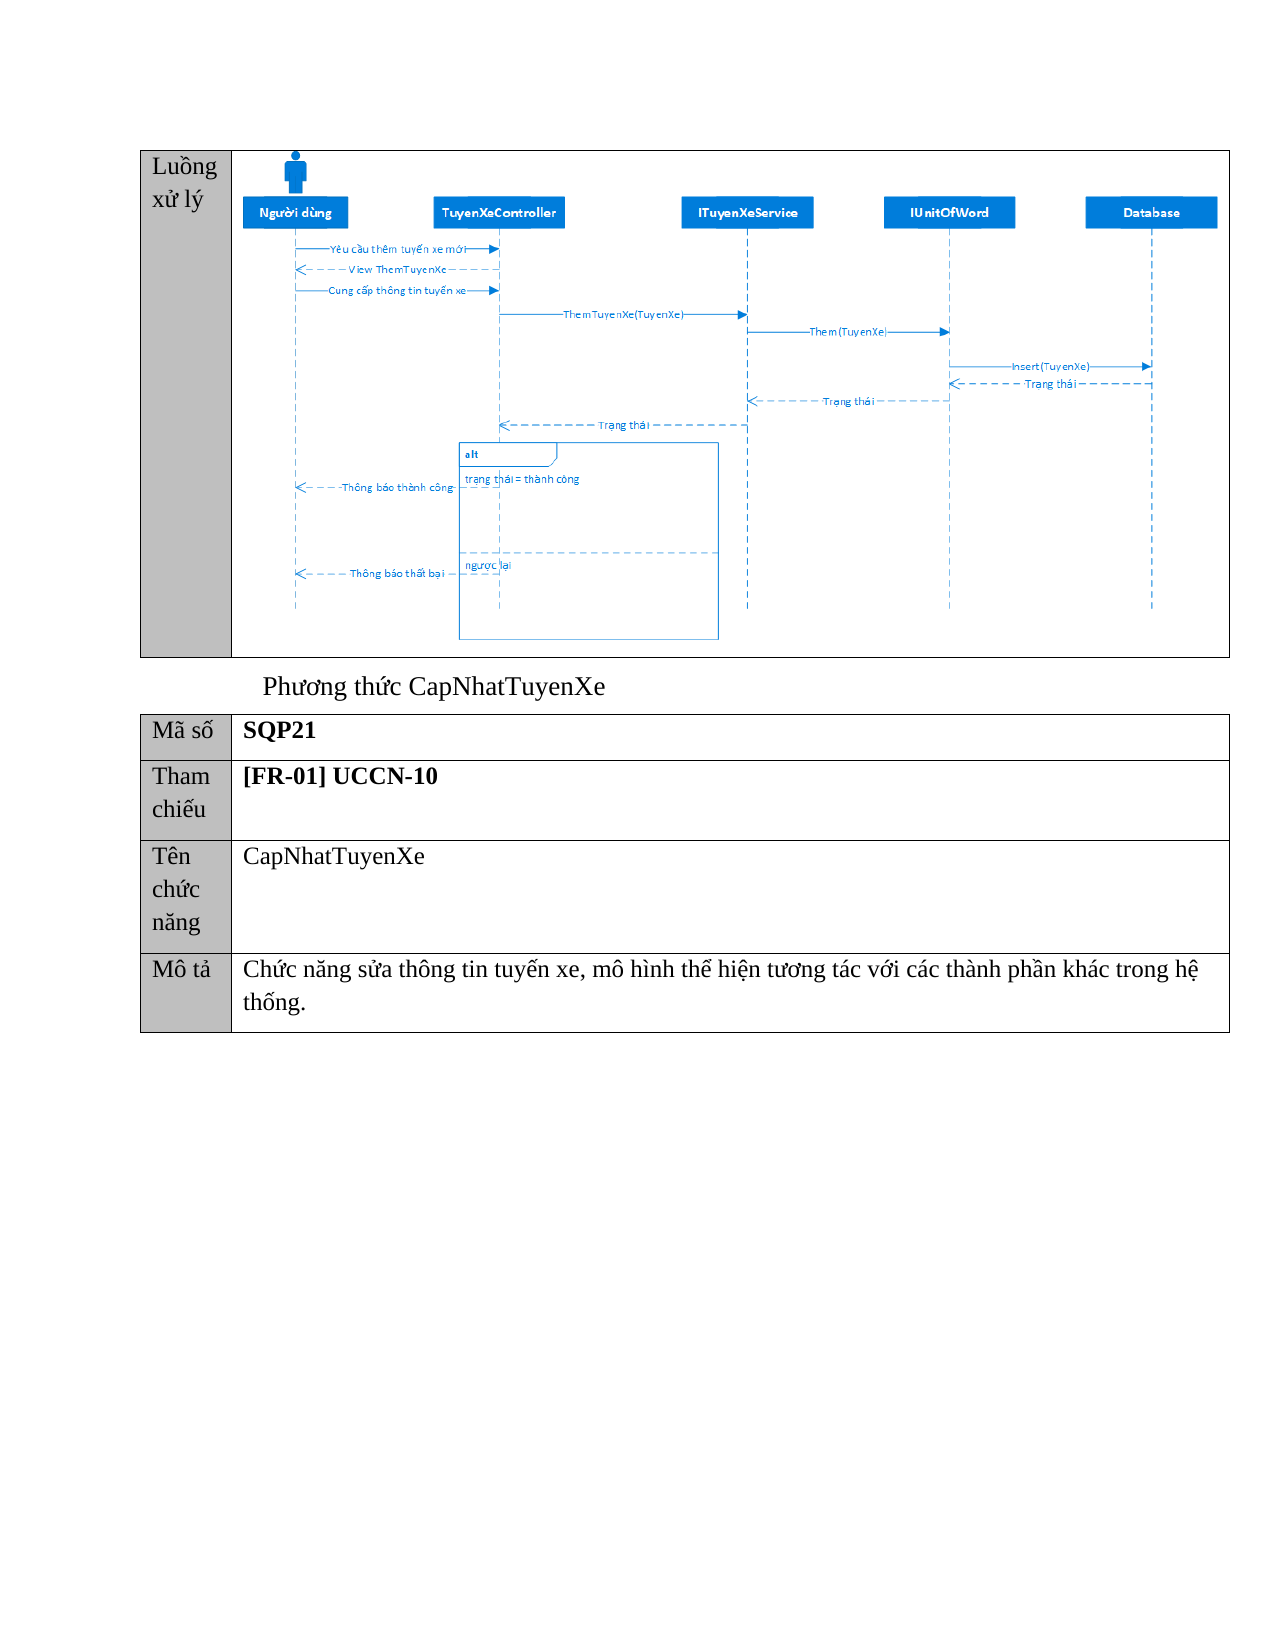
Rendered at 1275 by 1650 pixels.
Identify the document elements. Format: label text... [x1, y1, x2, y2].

picture [242, 151, 1218, 640]
table_cell CapNhatTuyenXe [232, 841, 1229, 953]
table_cell Tham chiếu [141, 761, 231, 840]
list Phương thức CapNhatTuyenXe [262, 670, 1125, 701]
table_header SQP21 [232, 715, 1229, 760]
table_cell Luồng xử lý [141, 151, 231, 657]
table_cell [FR-01] UCCN-10 [232, 761, 1229, 840]
table_cell Mô tả [141, 954, 231, 1032]
table_header Mã số [141, 715, 231, 760]
table_cell Tên chức năng [141, 841, 231, 953]
table_cell Chức năng sửa thông tin tuyến xe, mô hình thể hiện tương tác với các thành phần khác trong hệ thống. [232, 954, 1229, 1032]
table_cell [232, 151, 1229, 657]
